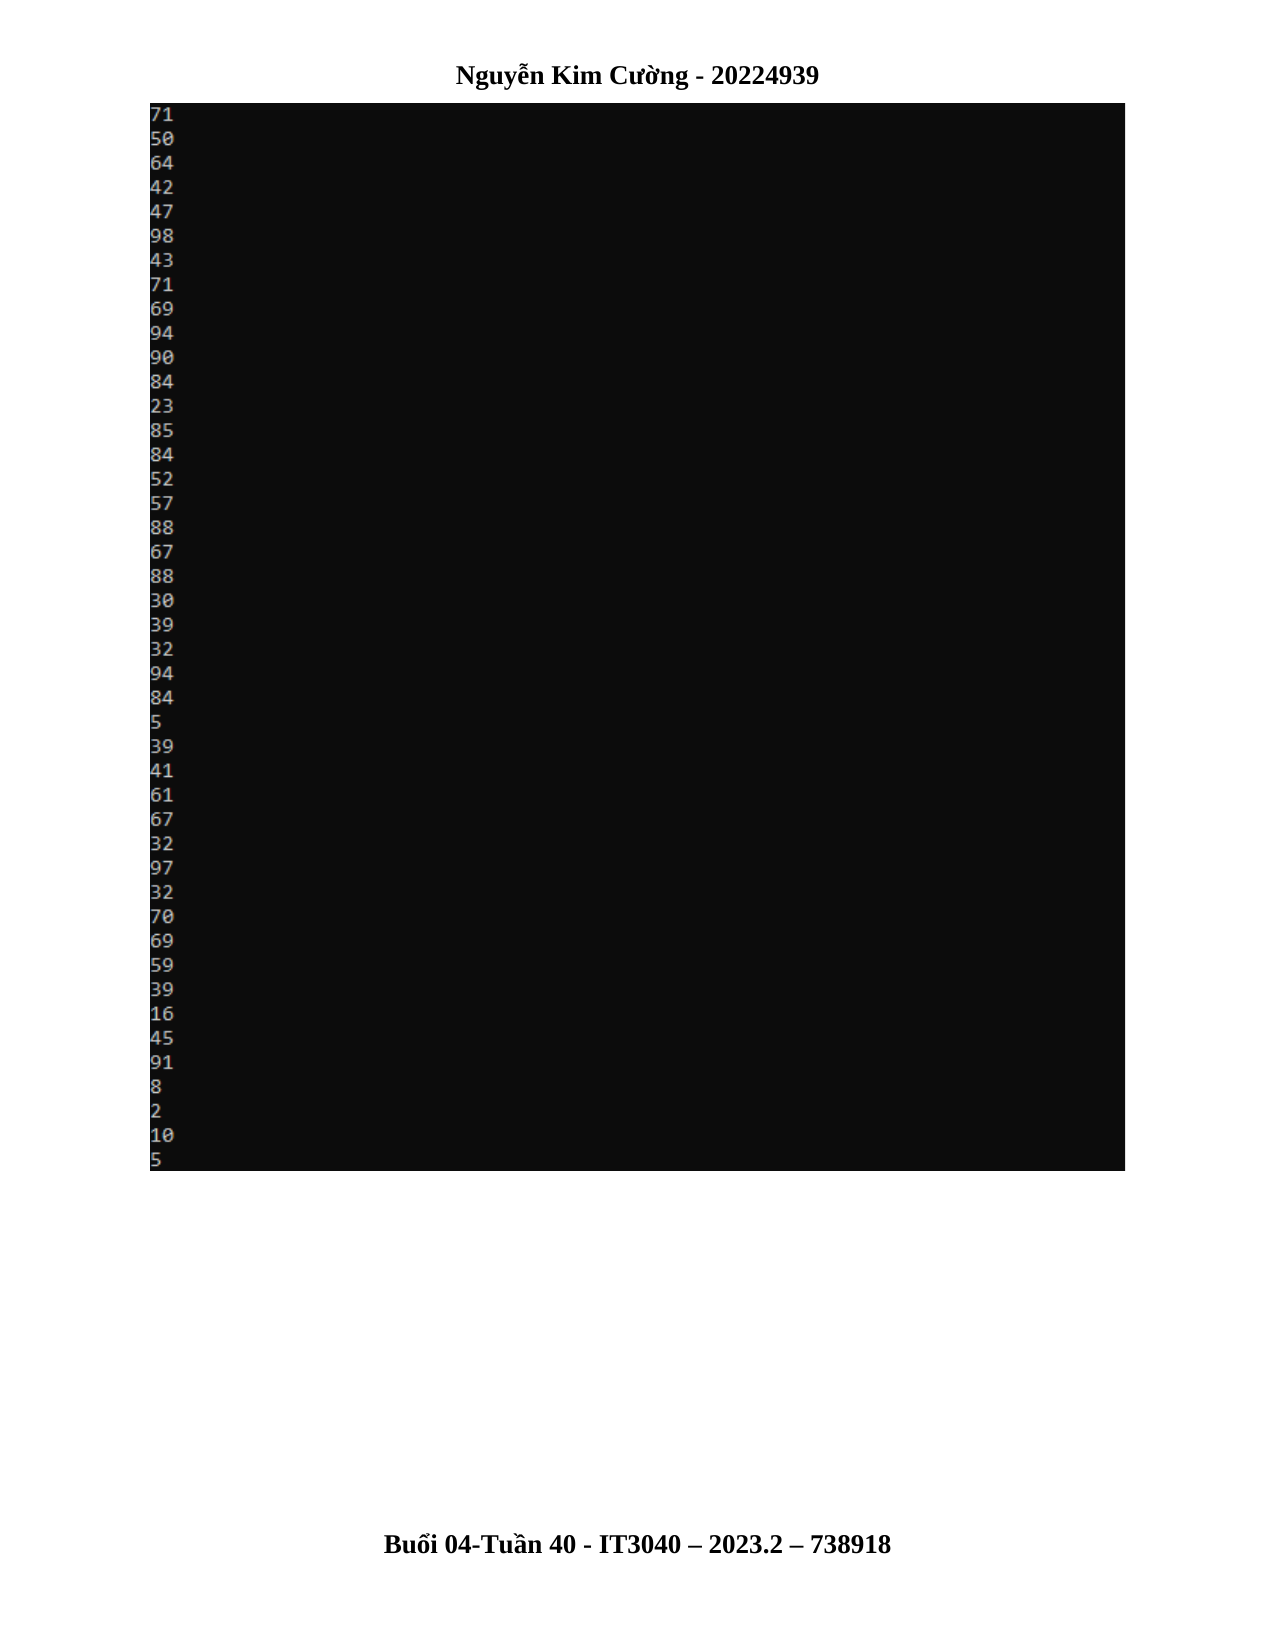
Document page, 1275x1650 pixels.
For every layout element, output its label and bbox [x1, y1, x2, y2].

picture [150, 103, 1125, 1171]
